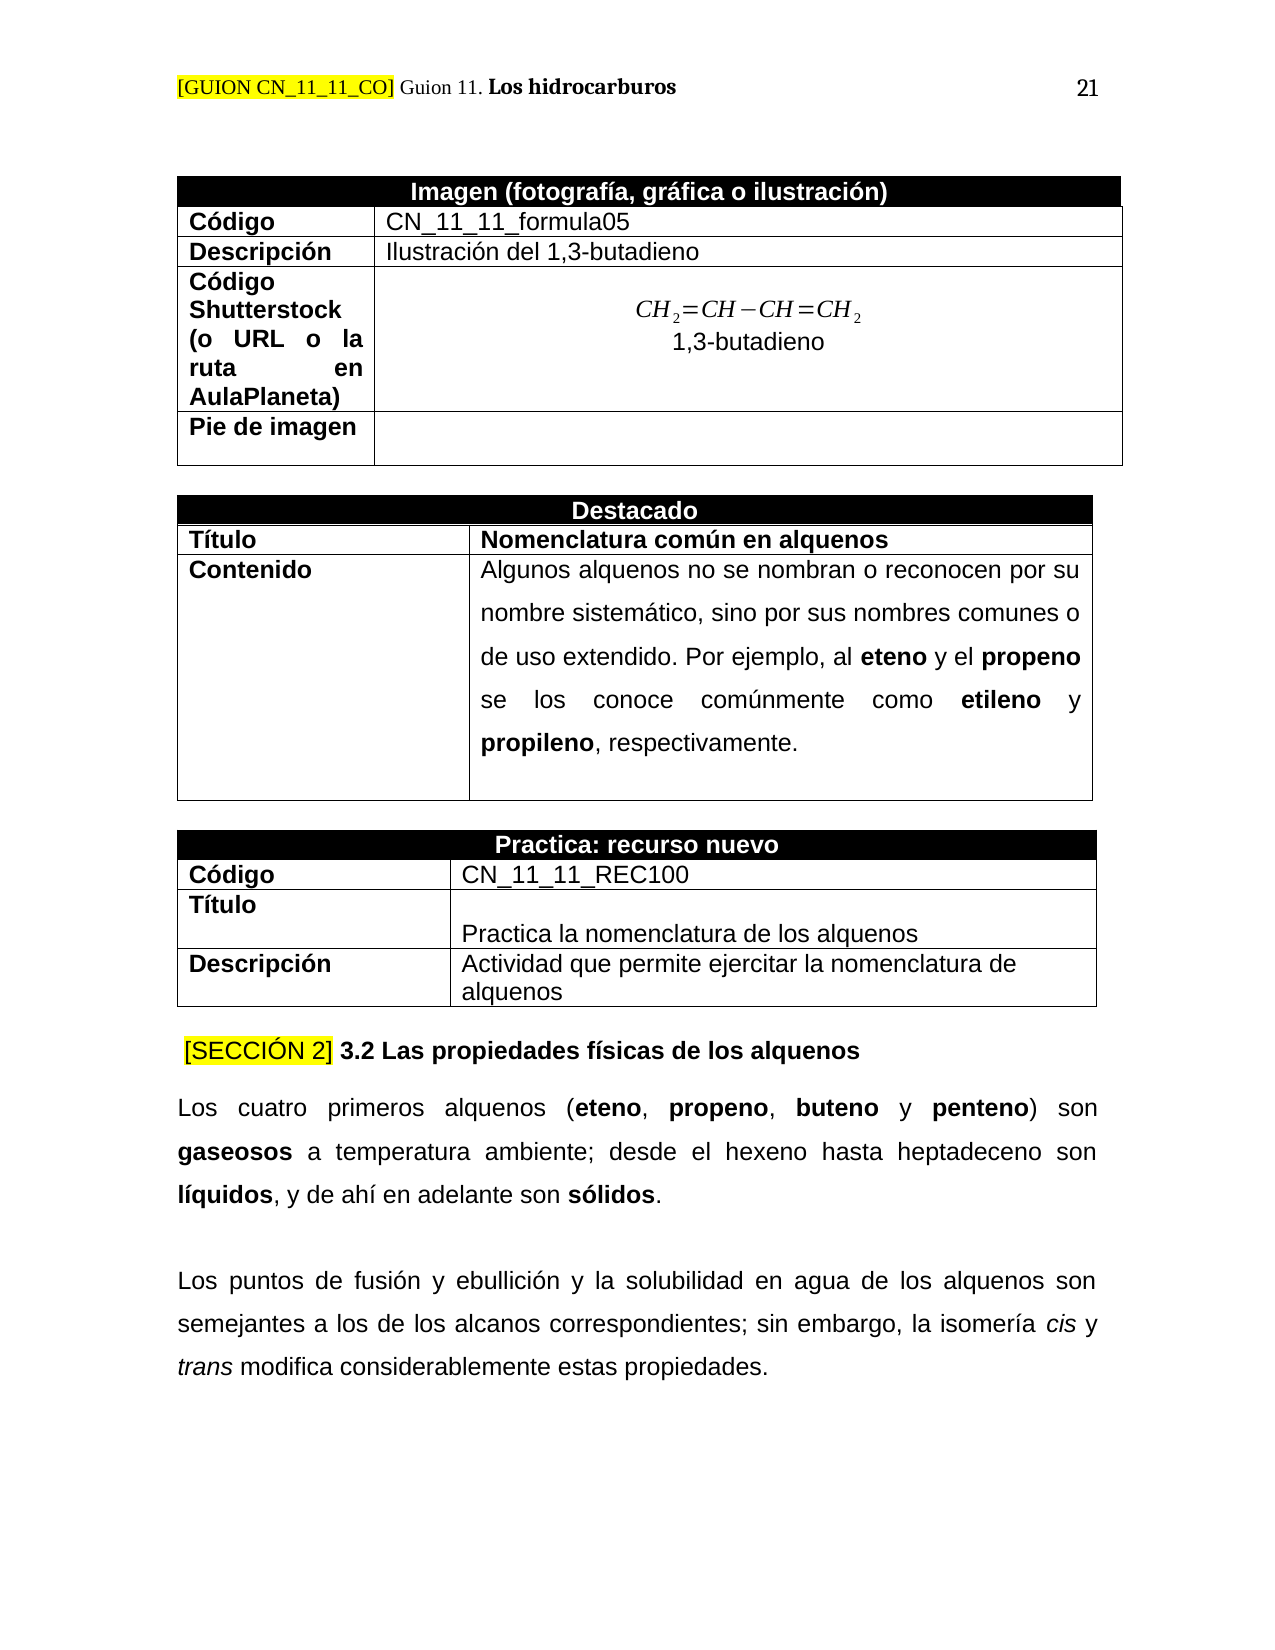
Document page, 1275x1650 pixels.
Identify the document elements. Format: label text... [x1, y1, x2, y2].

table_cell Actividad que permite ejercitar la nomenclatura de alquenos [451, 949, 1096, 1006]
table_cell Título [178, 890, 450, 948]
table_cell Código Shutterstock (o URL o la ruta en AulaPlaneta) [178, 267, 374, 411]
text Los cuatro primeros alquenos (eteno, propeno, buteno y penteno) son gaseosos a temperatura ambiente; desde el hexeno hasta heptadeceno son líquidos, y de ahí en adelante son sólidos. [177, 1093, 1098, 1208]
table_cell Pie de imagen [178, 412, 374, 465]
table_cell Contenido [178, 555, 469, 800]
table_header Destacado [178, 496, 1092, 524]
table_cell Algunos alquenos no se nombran o reconocen por su nombre sistemático, sino por sus nombres comunes o de uso extendido. Por ejemplo, al eteno y el propeno se los conoce comúnmente como etileno y propileno, respectivamente. [470, 555, 1092, 800]
text [SECCIÓN 2] 3.2 Las propiedades físicas de los alquenos [333, 1036, 1098, 1065]
table_cell Título [178, 526, 469, 554]
table_header Practica: recurso nuevo [178, 831, 1096, 859]
table_cell Descripción [178, 237, 374, 266]
table_cell CN_11_11_formula05 [375, 207, 1122, 236]
table_cell Practica la nomenclatura de los alquenos [451, 890, 1096, 948]
table_cell Descripción [178, 949, 450, 1006]
table_cell Código [178, 207, 374, 236]
table_cell Código [178, 860, 450, 889]
table_cell [375, 412, 1122, 465]
table_cell 1,3-butadieno [375, 267, 1122, 411]
table_cell Nomenclatura común en alquenos [470, 526, 1092, 554]
text Los puntos de fusión y ebullición y la solubilidad en agua de los alquenos son semejantes a los de los alcanos correspondientes; sin embargo, la isomería cis y trans modifica considerablemente estas propiedades. [177, 1266, 1098, 1381]
table_cell Ilustración del 1,3-butadieno [375, 237, 1122, 266]
table_header Imagen (fotografía, gráfica o ilustración) [178, 178, 1120, 206]
table_cell CN_11_11_REC100 [451, 860, 1096, 889]
